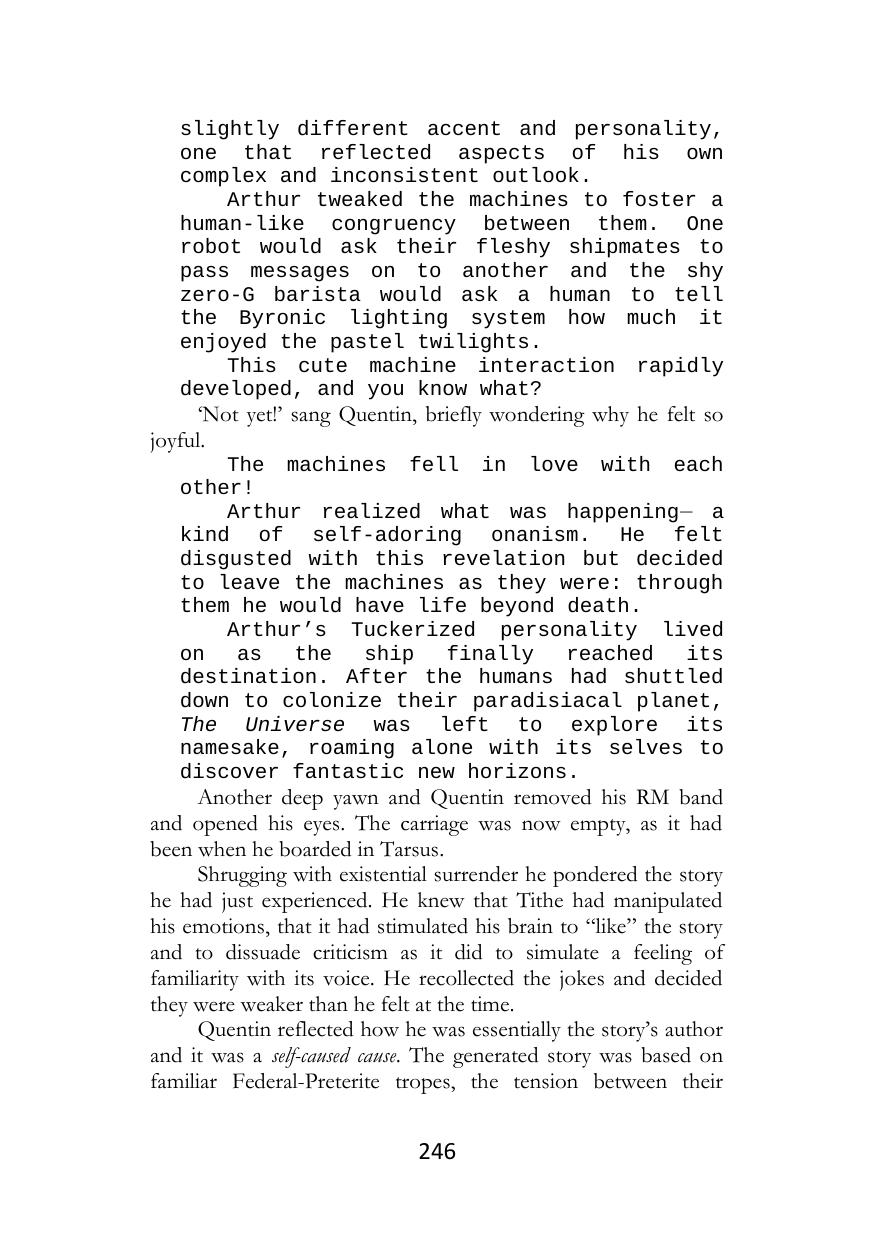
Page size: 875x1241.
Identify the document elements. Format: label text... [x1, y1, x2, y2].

text ‘Not yet!’ sang Quentin, briefly wondering why he felt so joyful. [150, 402, 724, 453]
text Another deep yawn and Quentin removed his RM band and opened his eyes. The carriage was now empty, as it had been when he boarded in Tarsus. [150, 784, 724, 862]
text Shrugging with existential surrender he pondered the story he had just experienced. He knew that Tithe had manipulated his emotions, that it had stimulated his brain to “like” the story and to dissuade criticism as it did to simulate a feeling of familiarity with its voice. He recollected the jokes and decided they were weaker than he felt at the time. [150, 862, 724, 1017]
text The machines fell in love with each other! [179, 453, 724, 501]
text Arthur tweaked the machines to foster a human-like congruency between them. One robot would ask their fleshy shipmates to pass messages on to another and the shy zero-G barista would ask a human to tell the Byronic lighting system how much it enjoyed the pastel twilights. [179, 189, 724, 354]
text This cute machine interaction rapidly developed, and you know what? [179, 354, 724, 402]
text Arthur’s Tuckerized personality lived on as the ship finally reached its destination. After the humans had shuttled down to colonize their paradisiacal planet, The Universe was left to explore its namesake, roaming alone with its selves to discover fantastic new horizons. [179, 619, 724, 784]
text Arthur realized what was happening— a kind of self-adoring onanism. He felt disgusted with this revelation but decided to leave the machines as they were: through them he would have life beyond death. [179, 501, 724, 619]
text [150, 1017, 724, 1094]
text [179, 118, 724, 189]
